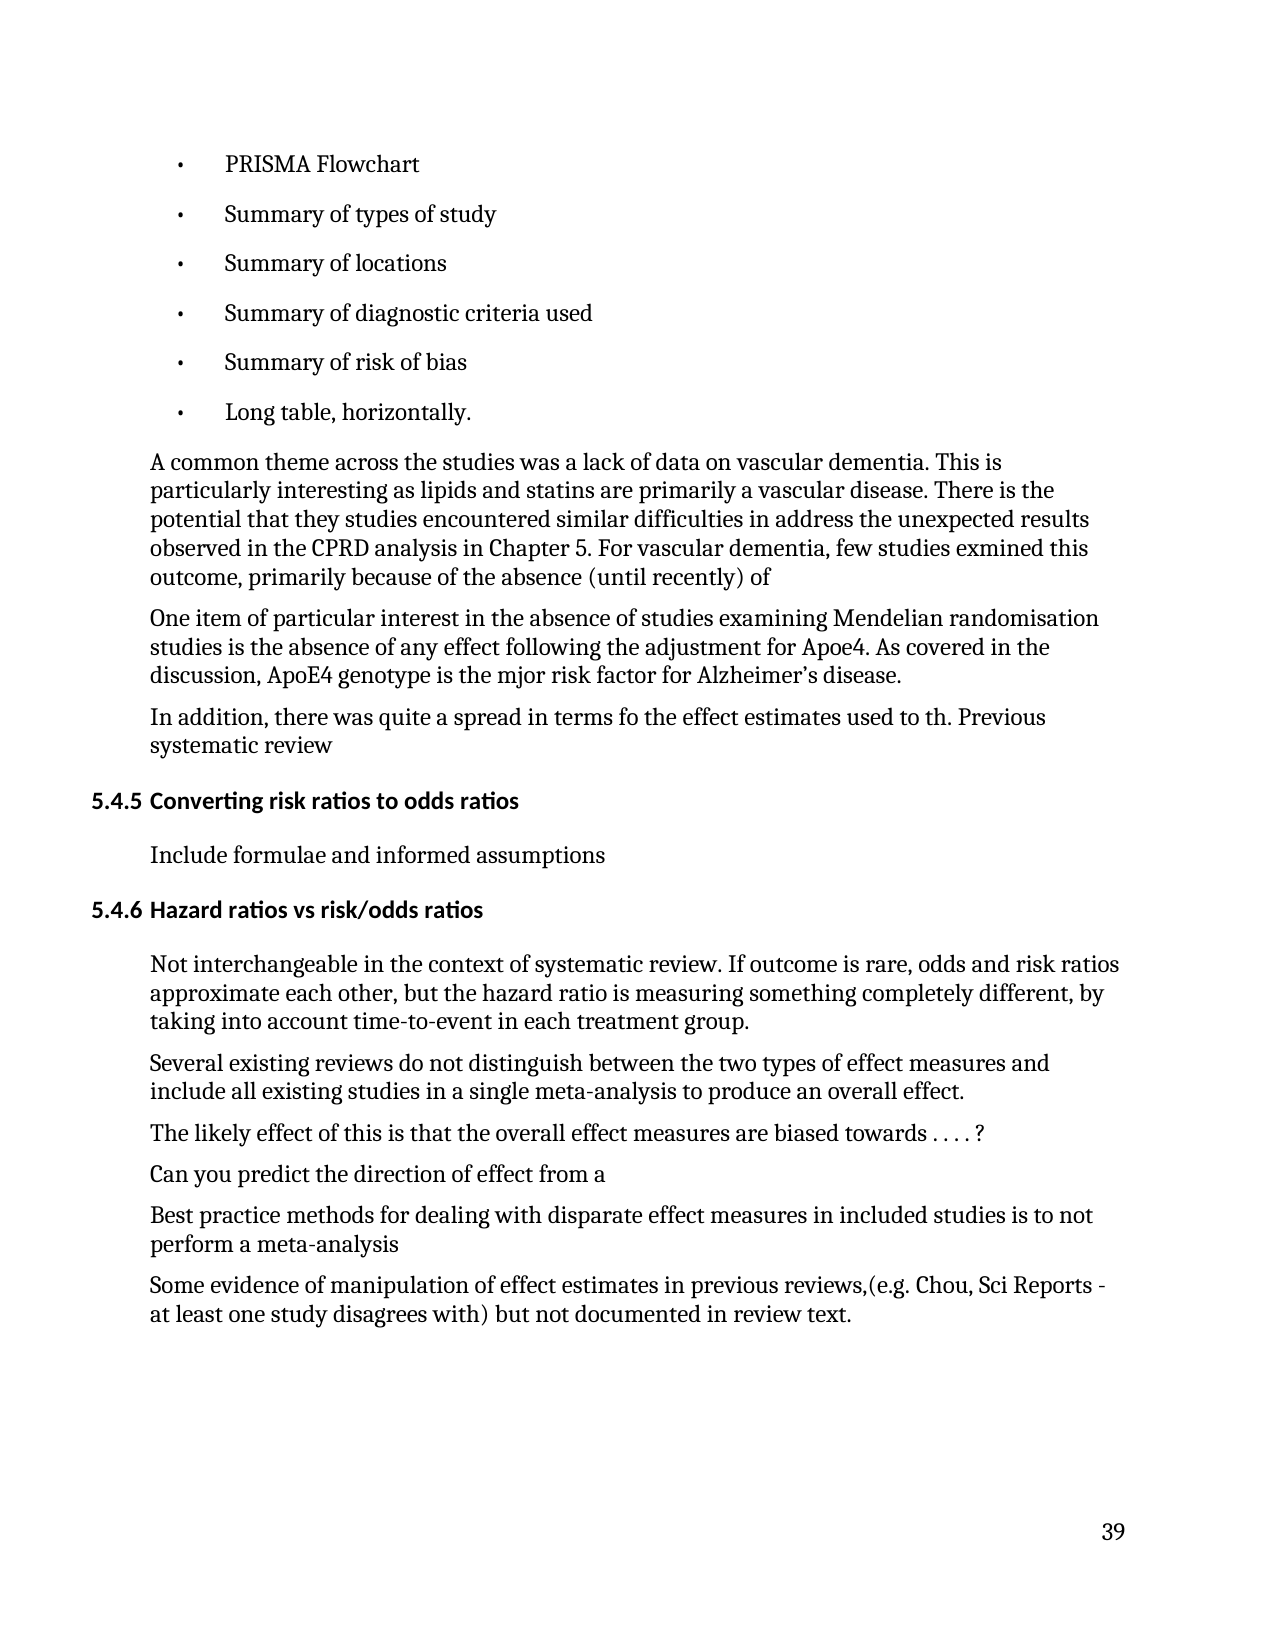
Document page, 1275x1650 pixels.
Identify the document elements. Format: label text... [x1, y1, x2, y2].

list PRISMA Flowchart [175, 150, 1125, 179]
subtitle Hazard ratios vs risk/odds ratios [91, 894, 1125, 925]
text Several existing reviews do not distinguish between the two types of effect measures and include all existing studies in a single meta-analysis to produce an overall effect. [150, 1048, 1125, 1106]
text Some evidence of manipulation of effect estimates in previous reviews,(e.g. Chou, Sci Reports - at least one study disagrees with) but not documented in review text. [150, 1271, 1125, 1328]
list Summary of locations [175, 249, 1125, 278]
list Summary of risk of bias [175, 348, 1125, 377]
list Summary of diagnostic criteria used [175, 299, 1125, 327]
text Best practice methods for dealing with disparate effect measures in included studies is to not perform a meta-analysis [150, 1201, 1125, 1258]
text Not interchangeable in the context of systematic review. If outcome is rare, odds and risk ratios approximate each other, but the hazard ratio is measuring something completely different, by taking into account time-to-event in each treatment group. [150, 950, 1125, 1036]
text A common theme across the studies was a lack of data on vascular dementia. This is particularly interesting as lipids and statins are primarily a vascular disease. There is the potential that they studies encountered similar difficulties in address the unexpected results observed in the CPRD analysis in Chapter 5. For vascular dementia, few studies exmined this outcome, primarily because of the absence (until recently) of [150, 447, 1125, 591]
list Long table, horizontally. [175, 398, 1125, 427]
list Summary of types of study [175, 199, 1125, 228]
text One item of particular interest in the absence of studies examining Mendelian randomisation studies is the absence of any effect following the adjustment for Apoe4. As covered in the discussion, ApoE4 genotype is the mjor risk factor for Alzheimer’s disease. [150, 604, 1125, 690]
text In addition, there was quite a spread in terms fo the effect estimates used to th. Previous systematic review [150, 702, 1125, 760]
text The likely effect of this is that the overall effect measures are biased towards . . . . ? [150, 1118, 1125, 1147]
text Can you predict the direction of effect from a [150, 1160, 1125, 1188]
text Include formulae and informed assumptions [150, 841, 1125, 869]
subtitle Converting risk ratios to odds ratios [91, 785, 1125, 816]
